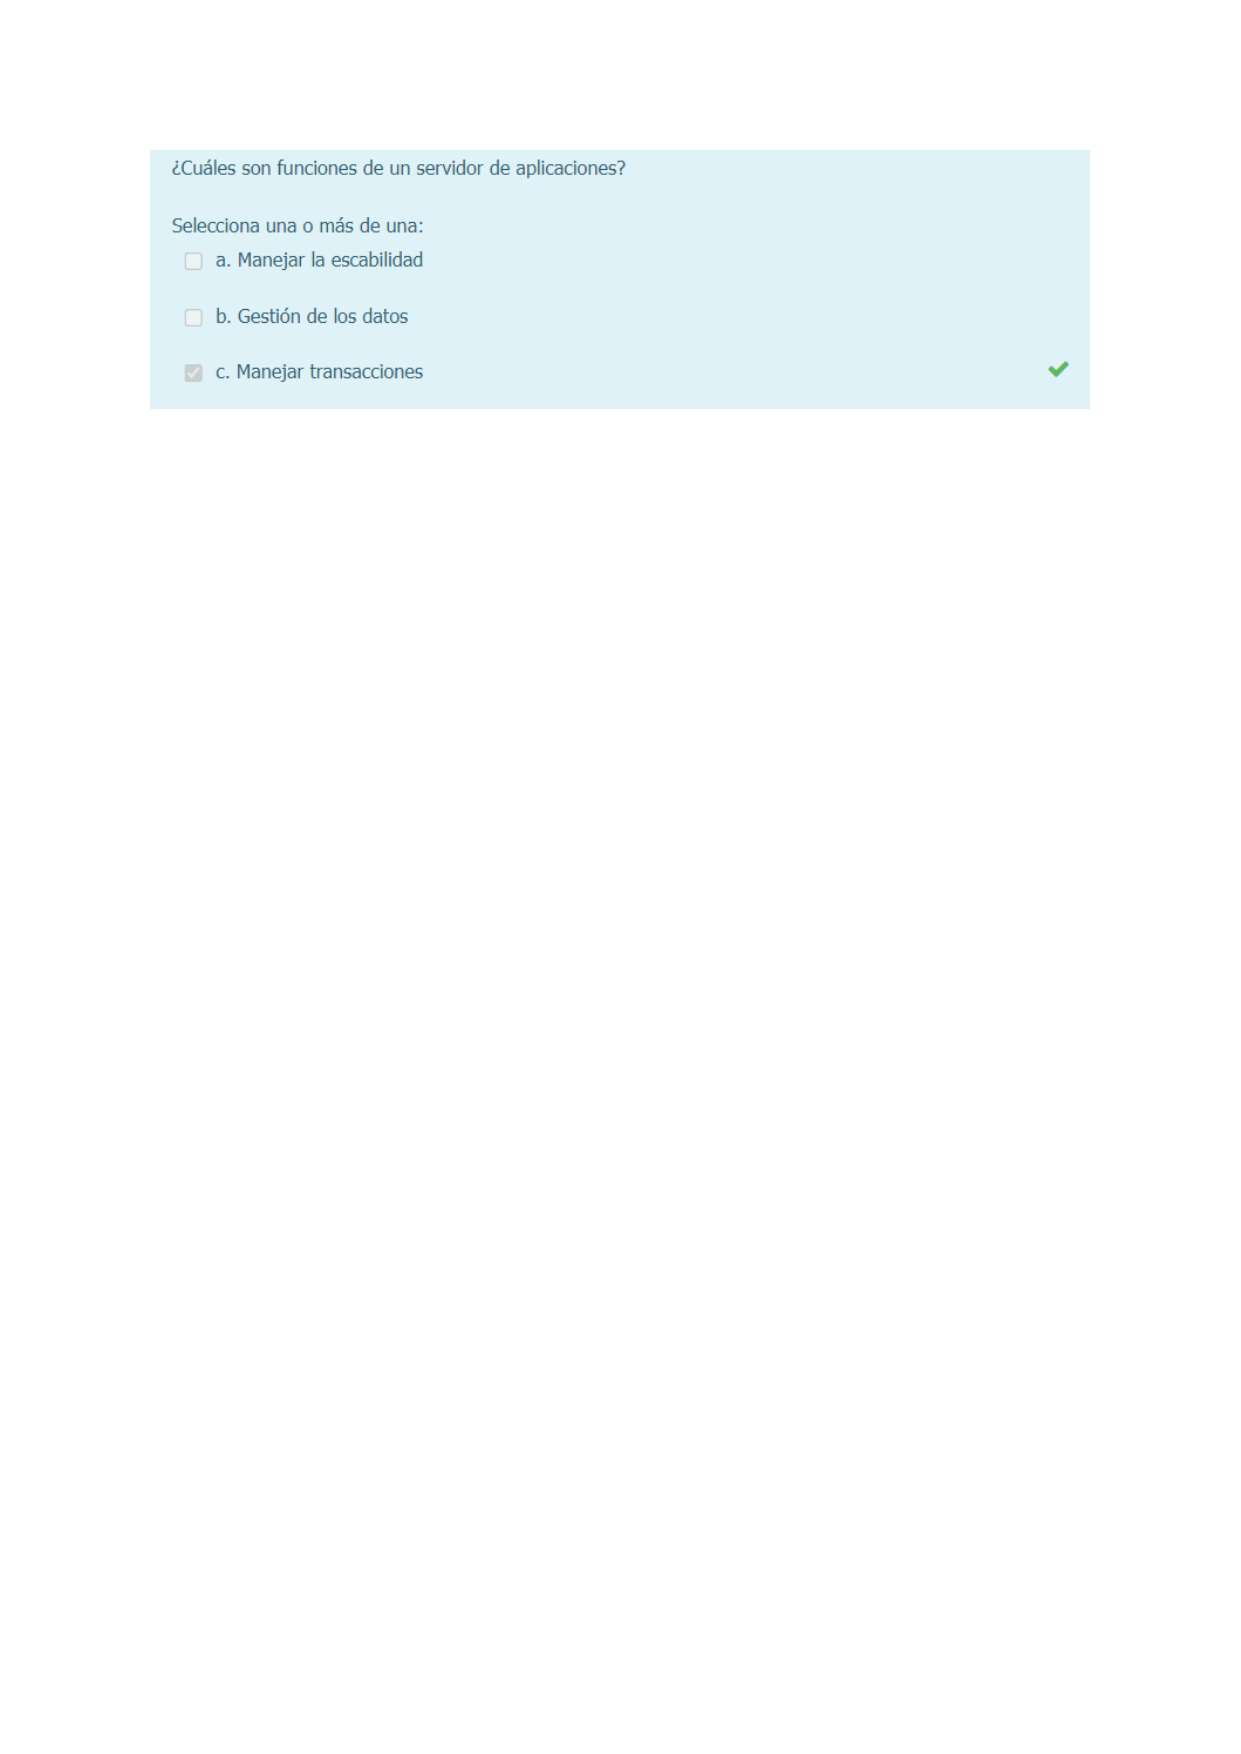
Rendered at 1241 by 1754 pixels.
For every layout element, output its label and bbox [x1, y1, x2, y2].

picture [150, 150, 1091, 409]
